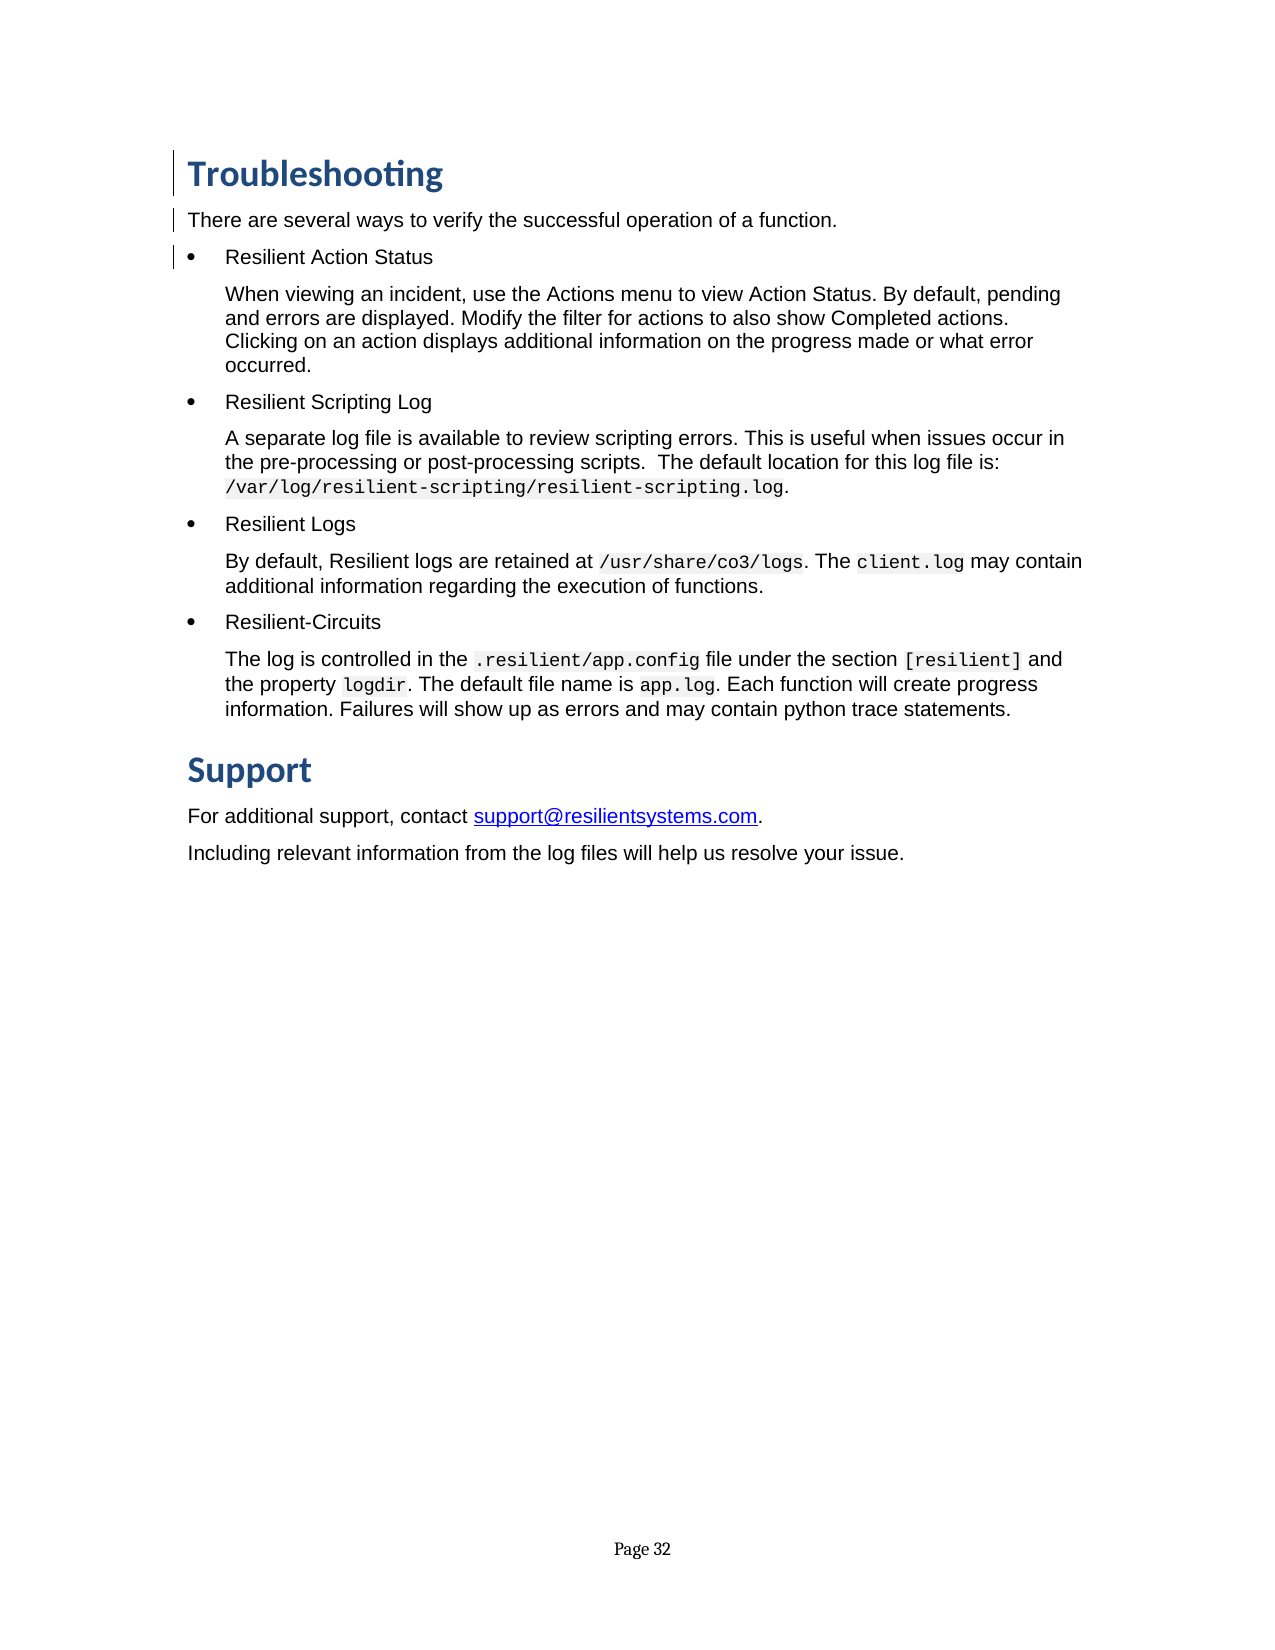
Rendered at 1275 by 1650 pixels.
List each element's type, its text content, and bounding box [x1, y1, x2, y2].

text By default, Resilient logs are retained at /usr/share/co3/logs. The client.log may contain additional information regarding the execution of functions. [225, 548, 1087, 598]
list Resilient Scripting Log [187, 390, 1087, 414]
list Resilient Logs [187, 512, 1087, 536]
text A separate log file is available to review scripting errors. This is useful when issues occur in the pre-processing or post-processing scripts. The default location for this log file is: /var/log/resilient-scripting/resilient-scripting.log. [225, 426, 1087, 499]
text Including relevant information from the log files will help us resolve your issue. [187, 841, 1087, 865]
text For additional support, contact support@resilientsystems.com. [187, 804, 1087, 828]
text There are several ways to verify the successful operation of a function. [187, 208, 1087, 232]
list Resilient Action Status [187, 245, 1087, 269]
subtitle Troubleshooting [187, 150, 1087, 196]
subtitle Support [187, 746, 1087, 792]
text The log is controlled in the .resilient/app.config file under the section [resilient] and the property logdir. The default file name is app.log. Each function will create progress information. Failures will show up as errors and may contain python trace statements. [225, 647, 1087, 721]
text When viewing an incident, use the Actions menu to view Action Status. By default, pending and errors are displayed. Modify the filter for actions to also show Completed actions. Clicking on an action displays additional information on the progress made or what error occurred. [225, 281, 1087, 377]
list Resilient-Circuits [187, 610, 1087, 634]
